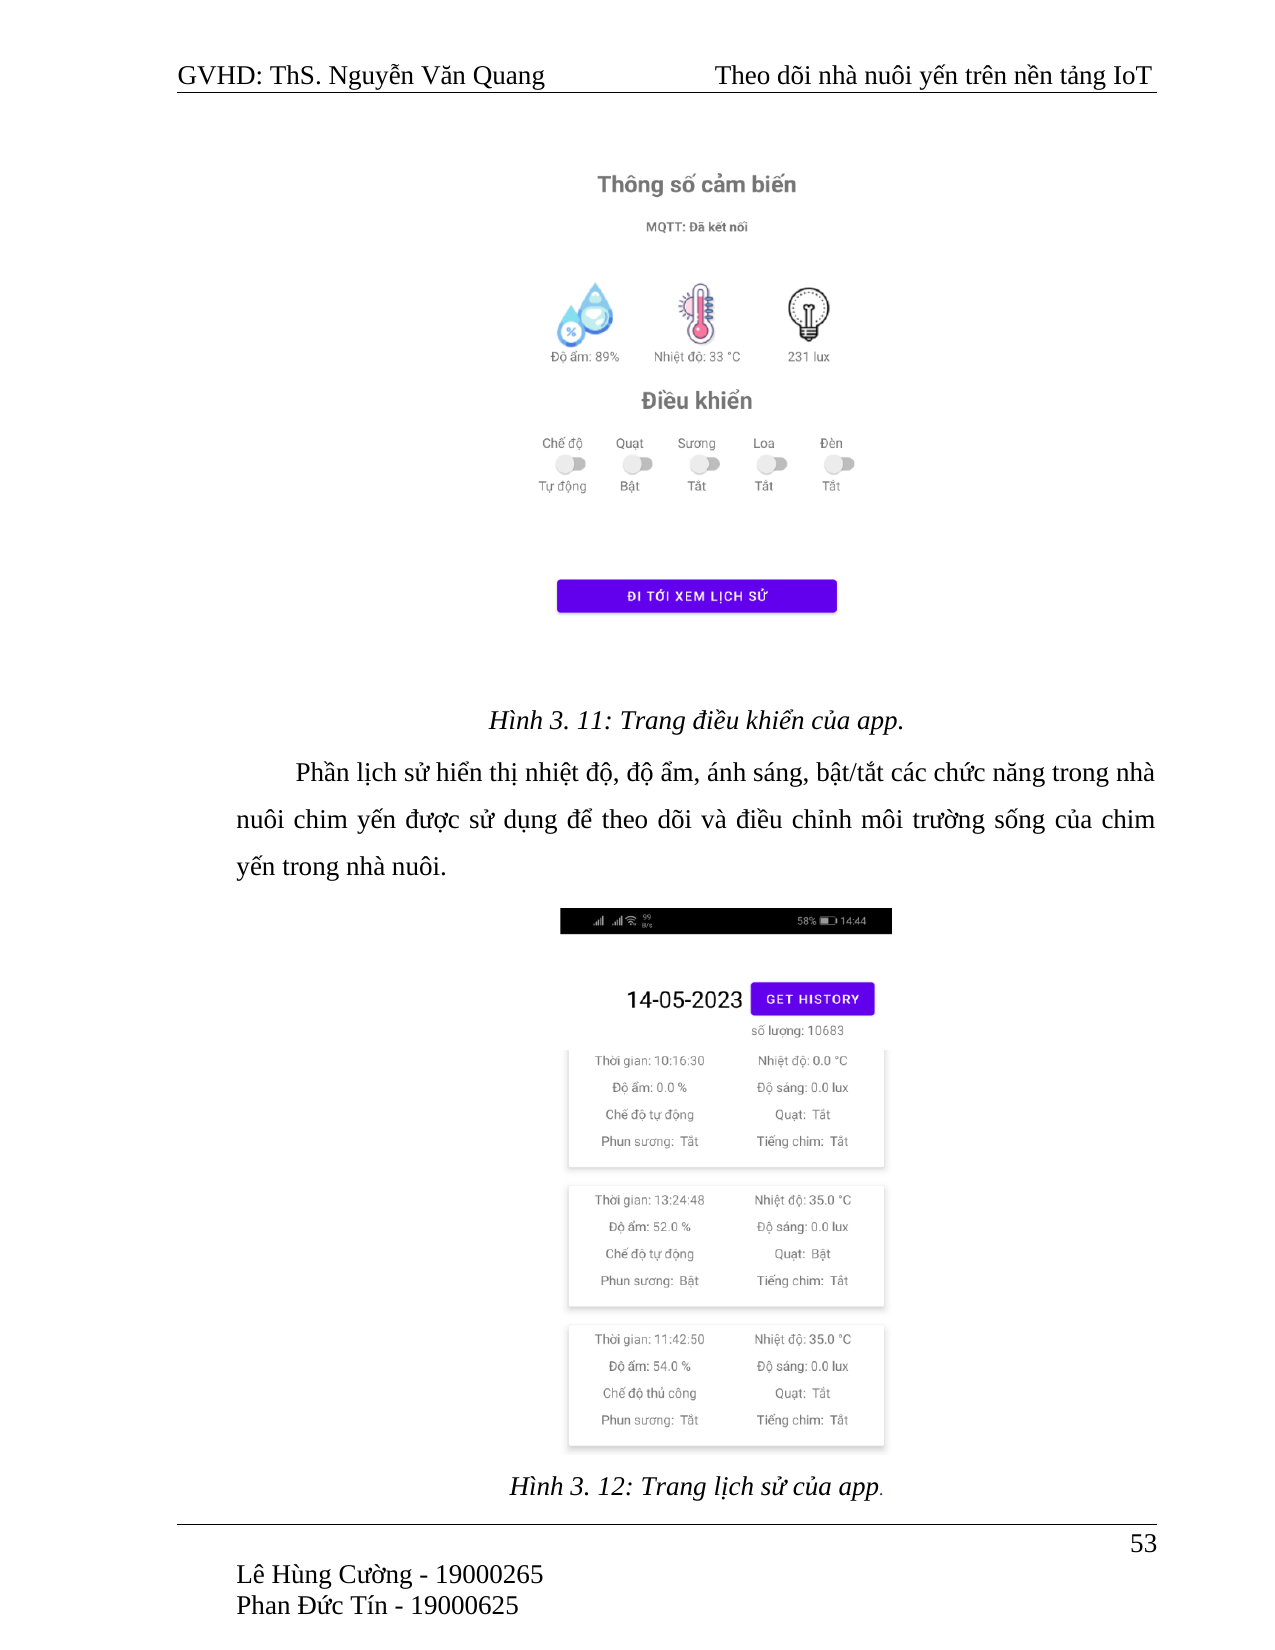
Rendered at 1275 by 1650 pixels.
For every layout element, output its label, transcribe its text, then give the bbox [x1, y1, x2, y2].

text Hình 3. 12: Trang lịch sử của app. [177, 1470, 1157, 1501]
text Hình 3. 11: Trang điều khiển của app. [177, 704, 1157, 736]
picture [560, 908, 892, 1455]
picture [531, 118, 862, 689]
text Phần lịch sử hiển thị nhiệt độ, độ ẩm, ánh sáng, bật/tắt các chức năng trong nhà nuôi chim yến được sử dụng để theo dõi và điều chỉnh môi trường sống của chim yến trong nhà nuôi. [236, 756, 1157, 881]
